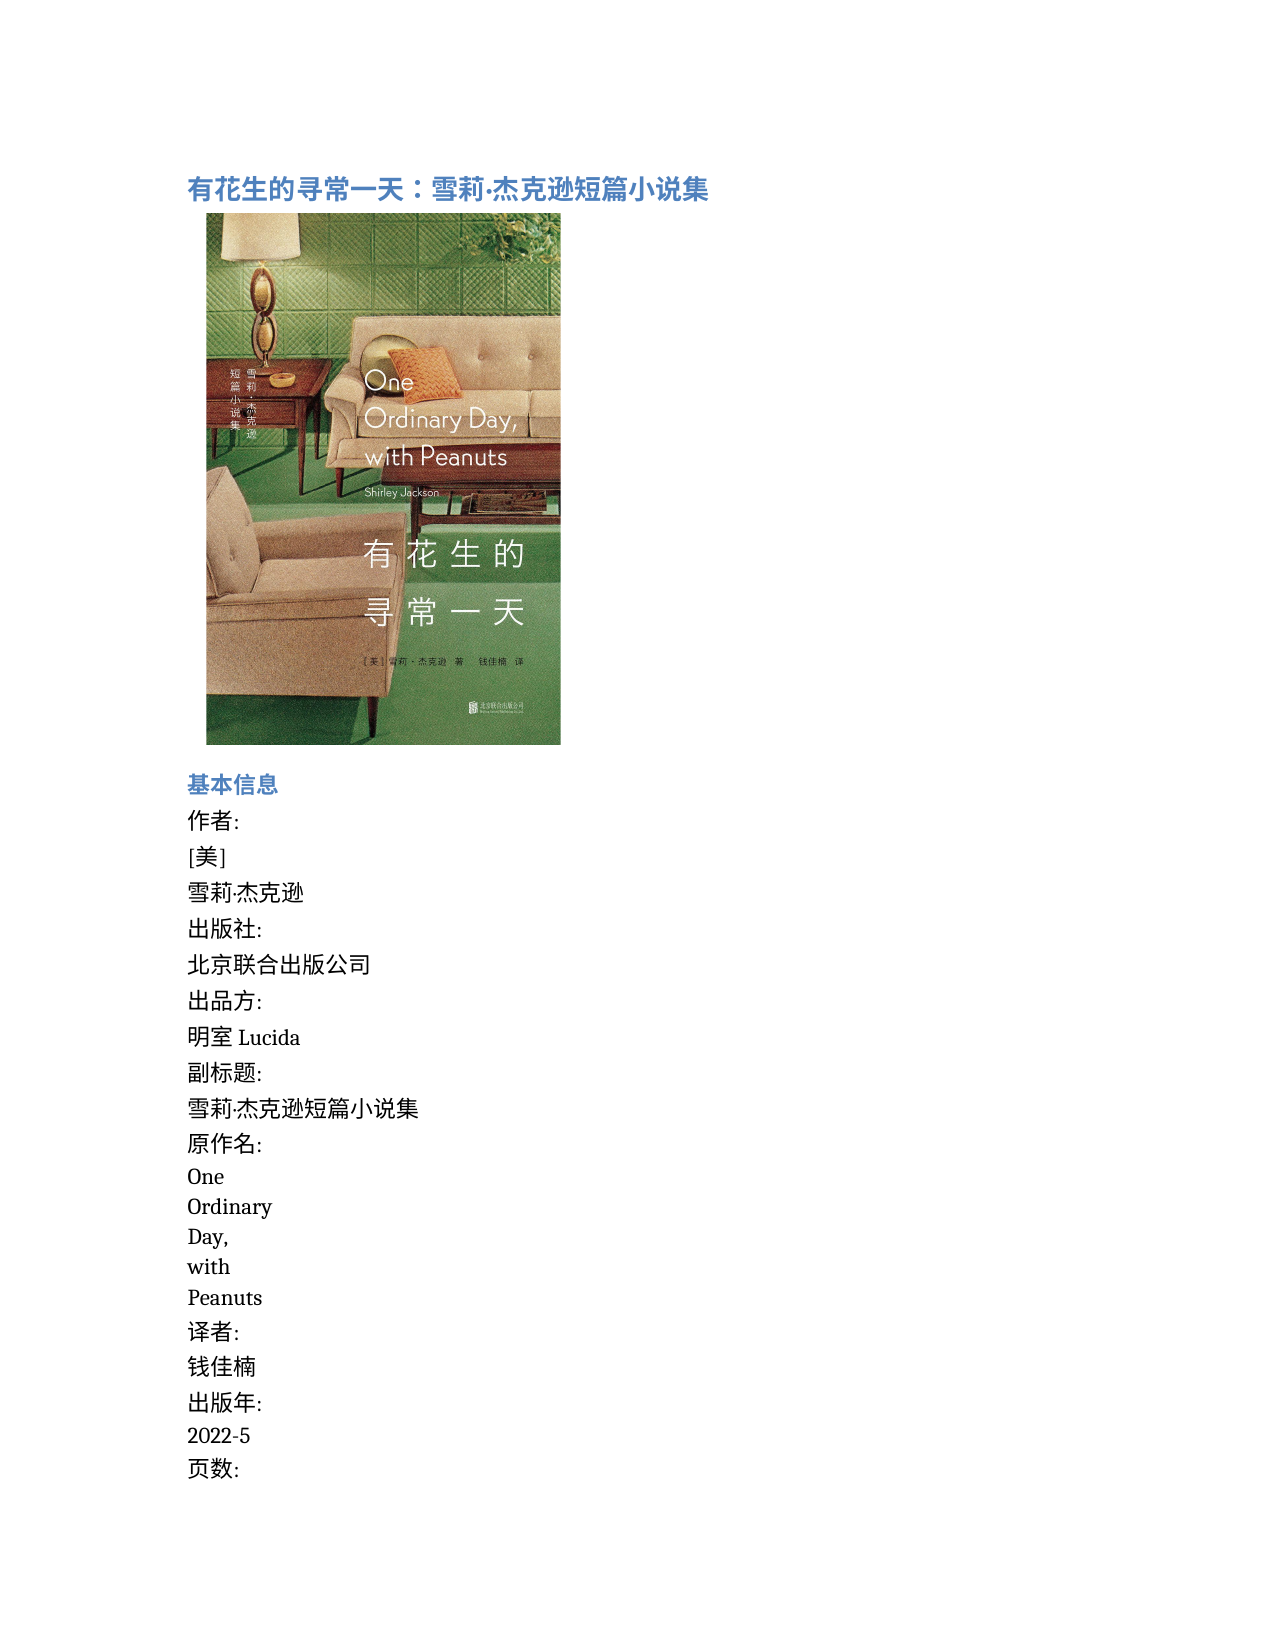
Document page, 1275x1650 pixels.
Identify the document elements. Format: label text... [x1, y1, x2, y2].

subtitle 有花生的寻常一天：雪莉·杰克逊短篇小说集 [187, 171, 1087, 208]
picture [206, 213, 561, 745]
subtitle 基本信息 [187, 769, 1087, 800]
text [187, 805, 1087, 1485]
